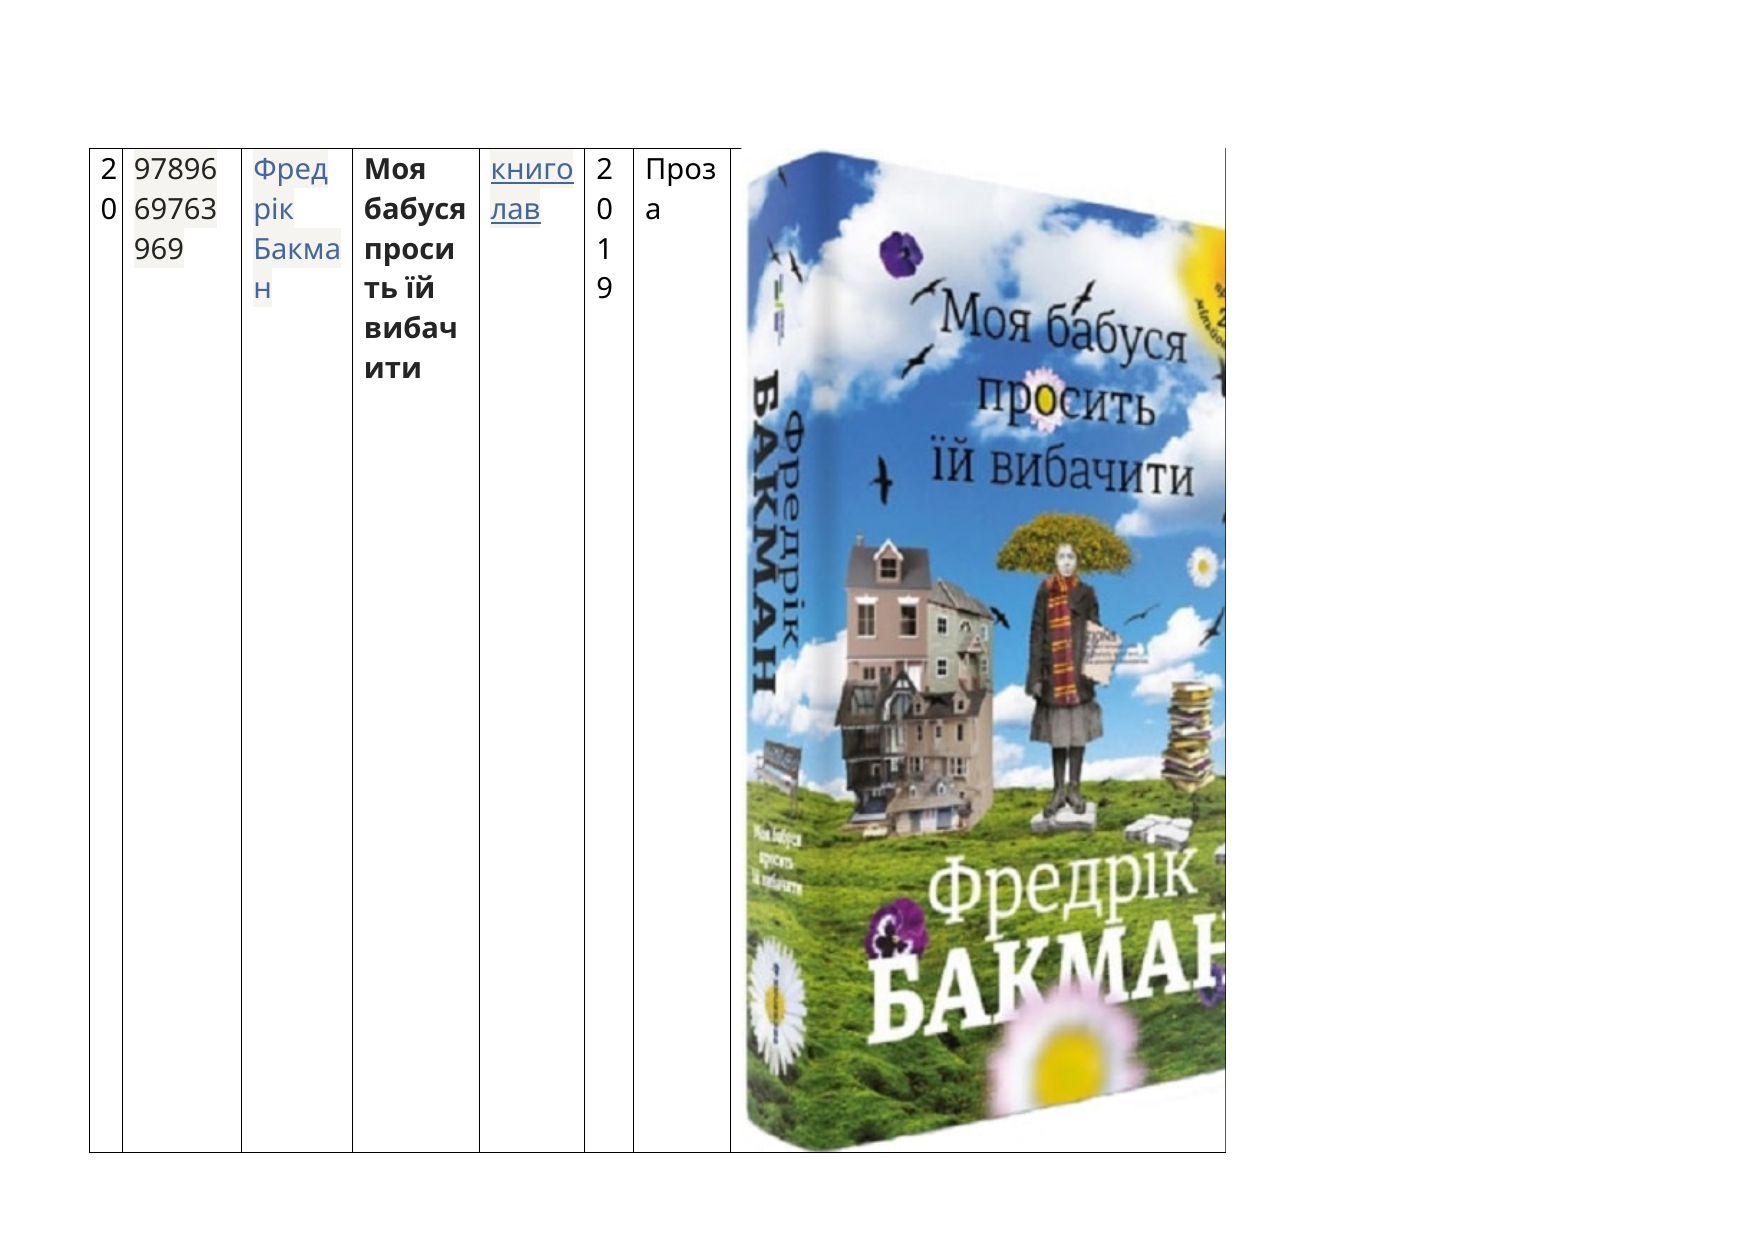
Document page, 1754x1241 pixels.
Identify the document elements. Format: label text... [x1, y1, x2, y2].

table_cell Моя бабуся просить їй вибачити [353, 149, 479, 1152]
table_cell Фредрік Бакман [242, 149, 352, 1152]
table_cell 2019 [585, 149, 633, 1152]
picture [741, 148, 1226, 1152]
table_cell Проза [634, 149, 730, 1152]
table_cell 9789669763969 [123, 149, 241, 1152]
table_cell 20 [90, 149, 122, 1152]
table_cell [731, 149, 741, 1152]
table_cell книголав [480, 149, 584, 1152]
